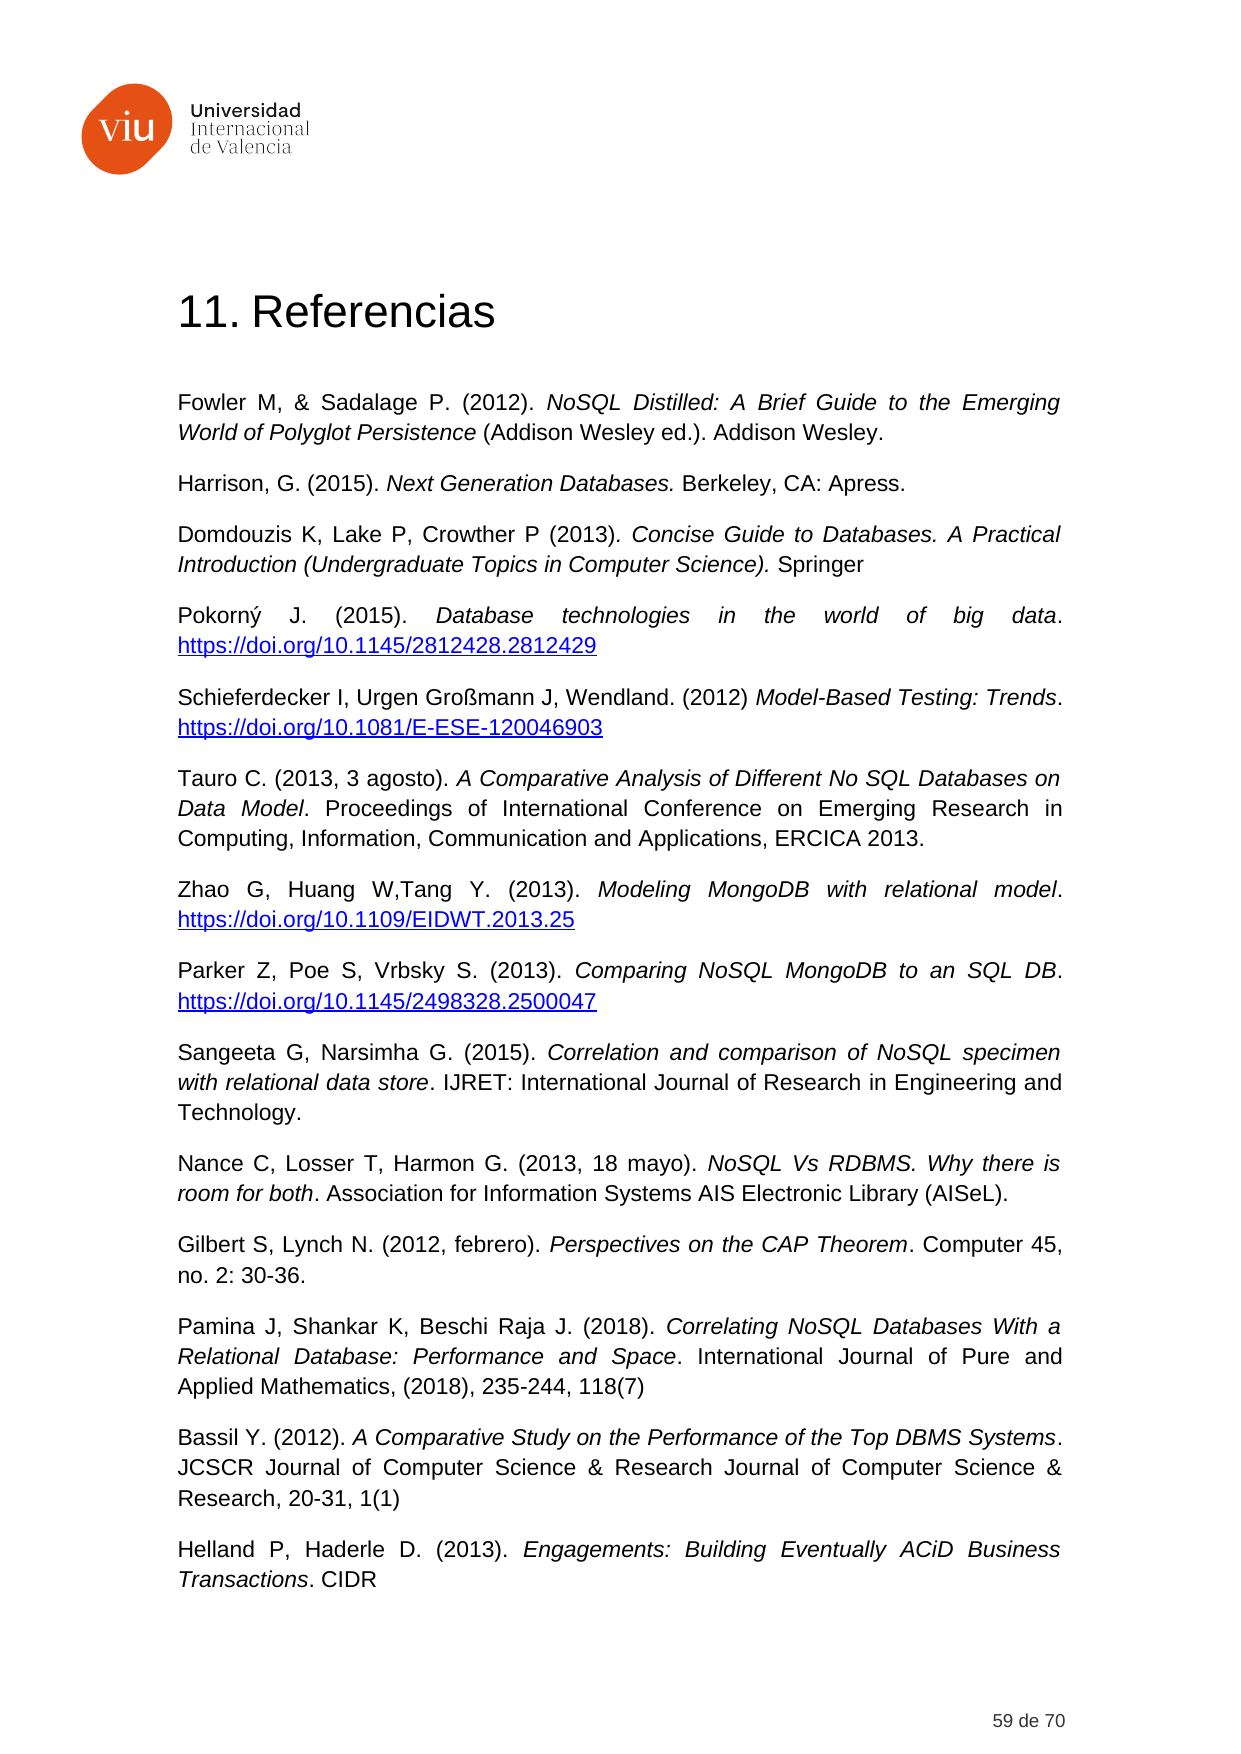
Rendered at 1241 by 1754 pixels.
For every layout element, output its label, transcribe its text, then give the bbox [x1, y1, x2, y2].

text Fowler M, & Sadalage P. (2012). NoSQL Distilled: A Brief Guide to the Emerging World of Polyglot Persistence (Addison Wesley ed.). Addison Wesley. [177, 389, 1063, 445]
text Zhao G, Huang W,Tang Y. (2013). Modeling MongoDB with relational model. https://doi.org/10.1109/EIDWT.2013.25 [177, 876, 1063, 933]
text Bassil Y. (2012). A Comparative Study on the Performance of the Top DBMS Systems. JCSCR Journal of Computer Science & Research Journal of Computer Science & Research, 20-31, 1(1) [177, 1424, 1063, 1511]
text Harrison, G. (2015). Next Generation Databases. Berkeley, CA: Apress. [177, 470, 1063, 496]
text Pamina J, Shankar K, Beschi Raja J. (2018). Correlating NoSQL Databases With a Relational Database: Performance and Space. International Journal of Pure and Applied Mathematics, (2018), 235-244, 118(7) [177, 1313, 1063, 1399]
text Nance C, Losser T, Harmon G. (2013, 18 mayo). NoSQL Vs RDBMS. Why there is room for both. Association for Information Systems AIS Electronic Library (AISeL). [177, 1150, 1063, 1207]
text Pokorný J. (2015). Database technologies in the world of big data. https://doi.org/10.1145/2812428.2812429 [177, 602, 1063, 659]
picture [60, 62, 330, 197]
text Sangeeta G, Narsimha G. (2015). Correlation and comparison of NoSQL specimen with relational data store. IJRET: International Journal of Research in Engineering and Technology. [177, 1039, 1063, 1125]
text Gilbert S, Lynch N. (2012, febrero). Perspectives on the CAP Theorem. Computer 45, no. 2: 30-36. [177, 1231, 1063, 1288]
text Tauro C. (2013, 3 agosto). A Comparative Analysis of Different No SQL Databases on Data Model. Proceedings of International Conference on Emerging Research in Computing, Information, Communication and Applications, ERCICA 2013. [177, 765, 1063, 851]
text Parker Z, Poe S, Vrbsky S. (2013). Comparing NoSQL MongoDB to an SQL DB. https://doi.org/10.1145/2498328.2500047 [177, 957, 1063, 1014]
text Schieferdecker I, Urgen Großmann J, Wendland. (2012) Model-Based Testing: Trends. https://doi.org/10.1081/E-ESE-120046903 [177, 683, 1063, 740]
text Domdouzis K, Lake P, Crowther P (2013). Concise Guide to Databases. A Practical Introduction (Undergraduate Topics in Computer Science). Springer [177, 521, 1063, 577]
text Helland P, Haderle D. (2013). Engagements: Building Eventually ACiD Business Transactions. CIDR [177, 1536, 1063, 1592]
subtitle Referencias [177, 284, 1063, 337]
